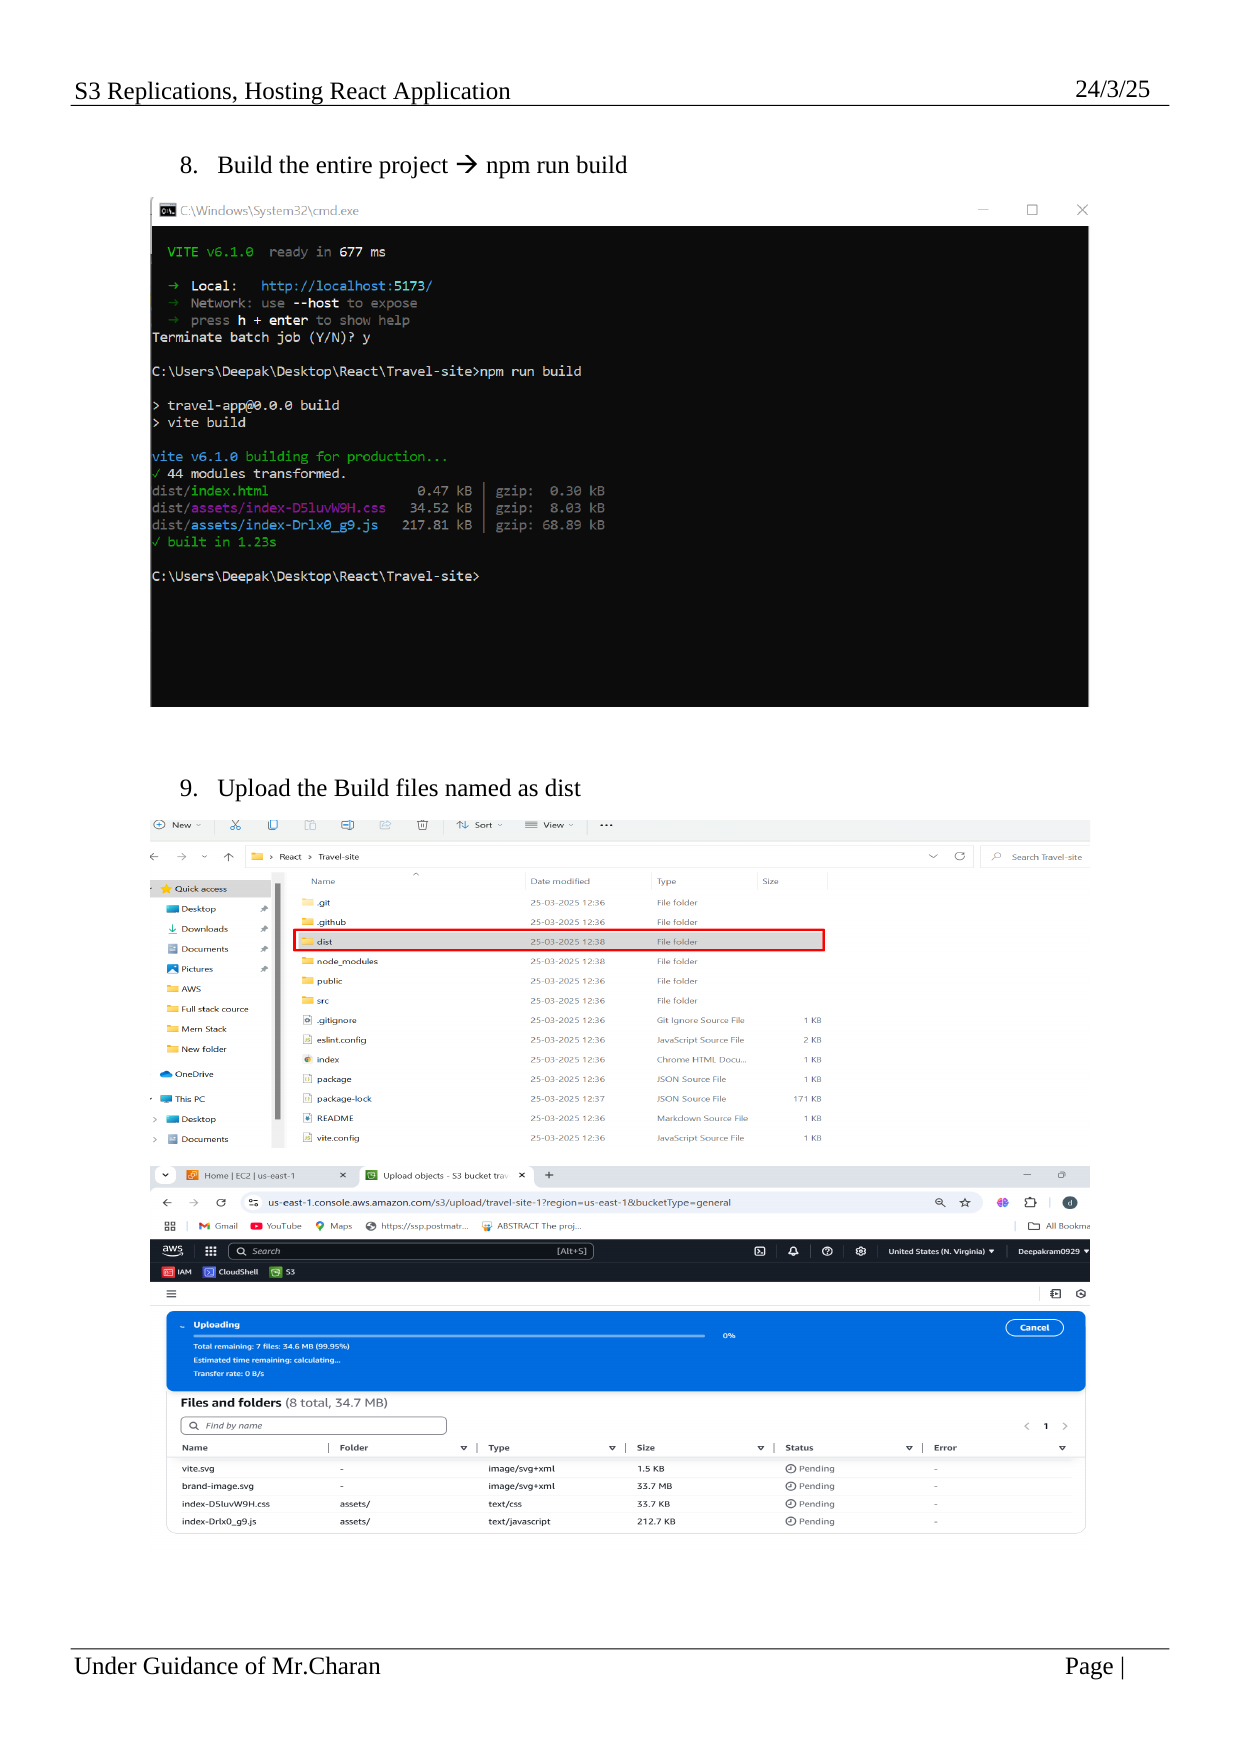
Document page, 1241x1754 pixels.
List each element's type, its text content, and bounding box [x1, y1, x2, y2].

picture [150, 197, 1091, 707]
picture [150, 820, 1091, 1148]
list Upload the Build files named as dist [179, 773, 1090, 801]
list Build the entire project npm run build [179, 150, 1090, 179]
picture [150, 1166, 1090, 1550]
